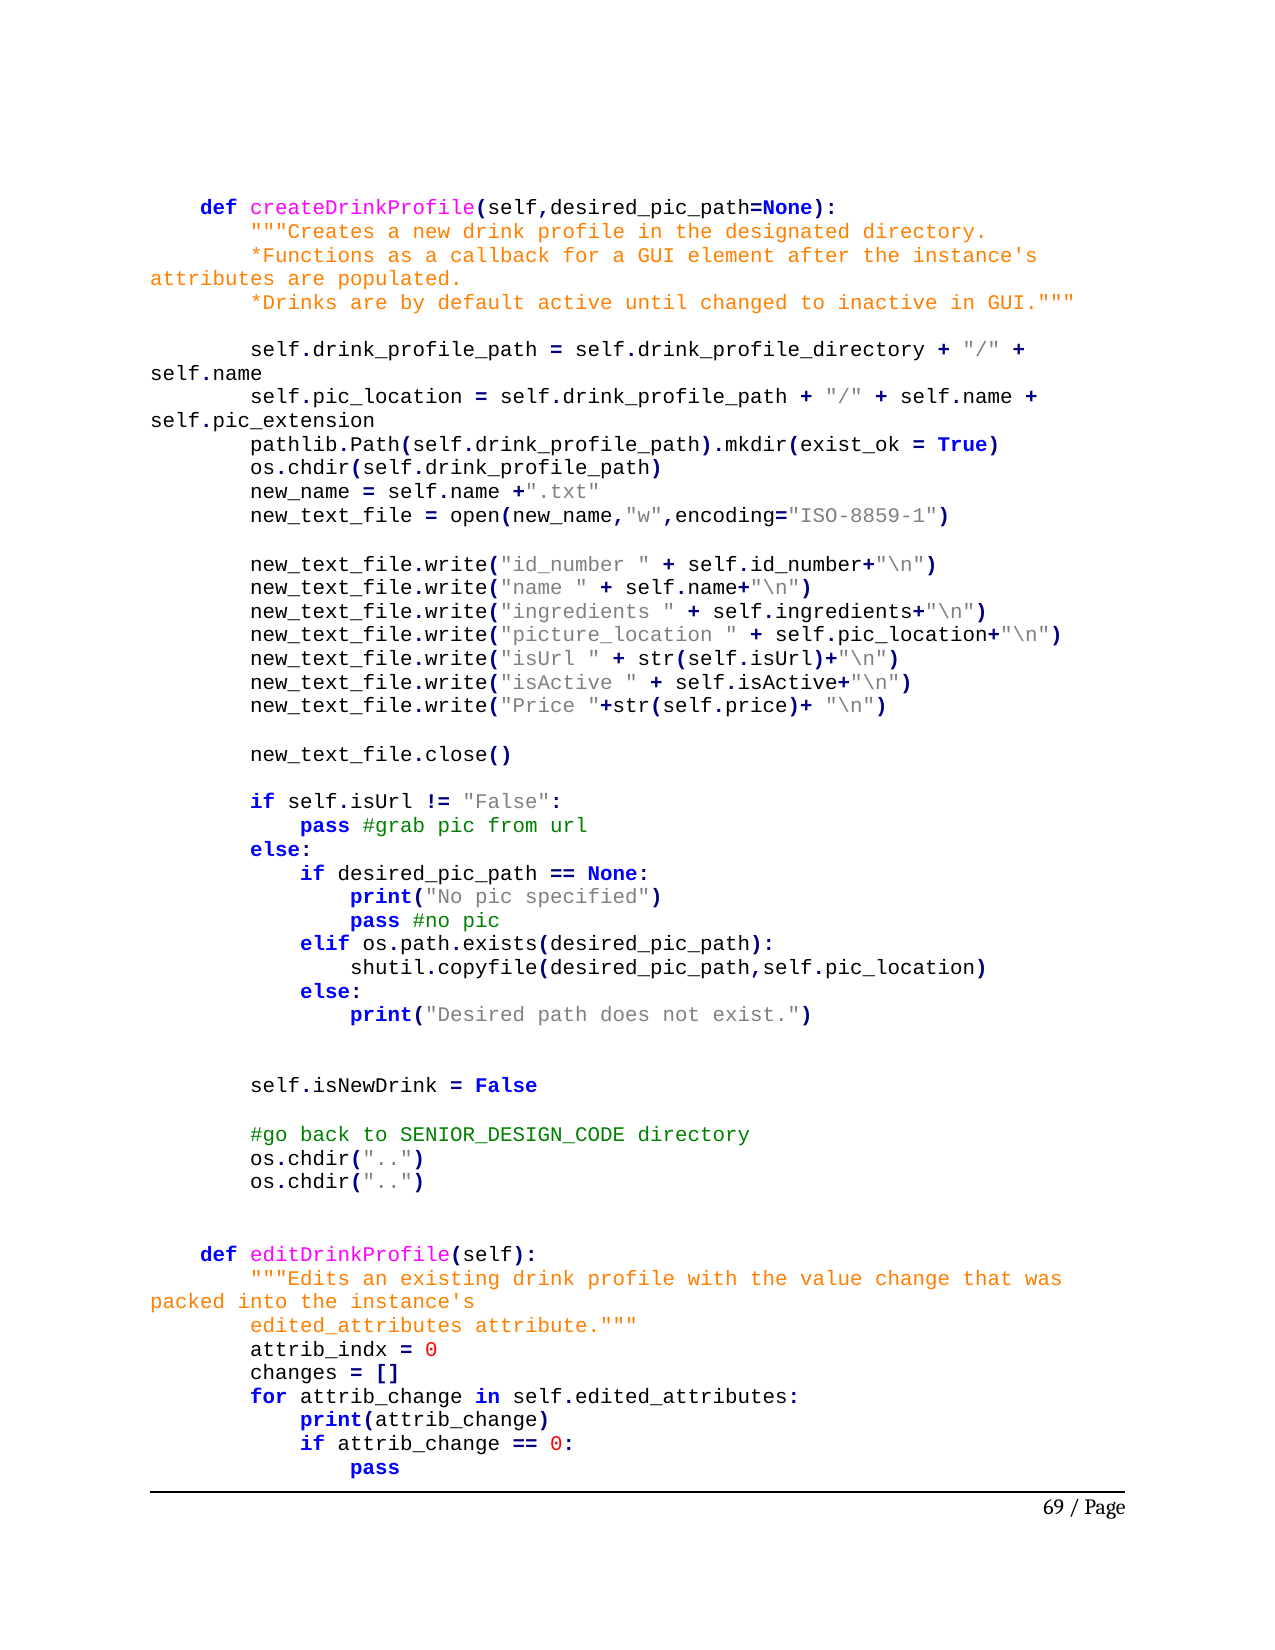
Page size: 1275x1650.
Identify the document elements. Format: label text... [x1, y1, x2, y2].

text new_text_file.write("Price "+str(self.price)+ "\n") [150, 695, 1125, 719]
text """Edits an existing drink profile with the value change that was packed into the instance's [150, 1268, 1125, 1315]
text new_text_file.close() [150, 744, 1125, 768]
text edited_attributes attribute.""" [150, 1315, 1125, 1338]
text attrib_indx = 0 [150, 1338, 1125, 1362]
text shutil.copyfile(desired_pic_path,self.pic_location) [150, 957, 1125, 981]
text pass [150, 1457, 1125, 1480]
text self.pic_location = self.drink_profile_path + "/" + self.name + self.pic_extension [150, 386, 1125, 434]
text self.isNewDrink = False [150, 1075, 1125, 1099]
text new_text_file.write("isActive " + self.isActive+"\n") [150, 672, 1125, 695]
text new_text_file.write("name " + self.name+"\n") [150, 577, 1125, 601]
text os.chdir(self.drink_profile_path) [150, 457, 1125, 481]
text print("No pic specified") [150, 886, 1125, 910]
text elif os.path.exists(desired_pic_path): [150, 933, 1125, 957]
text new_name = self.name +".txt" [150, 481, 1125, 505]
text def createDrinkProfile(self,desired_pic_path=None): [150, 197, 1125, 221]
text *Drinks are by default active until changed to inactive in GUI.""" [150, 292, 1125, 316]
text if desired_pic_path == None: [150, 862, 1125, 886]
text new_text_file = open(new_name,"w",encoding="ISO-8859-1") [150, 505, 1125, 528]
text changes = [] [150, 1362, 1125, 1386]
text print("Desired path does not exist.") [150, 1004, 1125, 1028]
text else: [150, 981, 1125, 1004]
text print(attrib_change) [150, 1409, 1125, 1433]
text #go back to SENIOR_DESIGN_CODE directory [150, 1124, 1125, 1148]
text if self.isUrl != "False": [150, 792, 1125, 815]
text for attrib_change in self.edited_attributes: [150, 1386, 1125, 1409]
text if attrib_change == 0: [150, 1433, 1125, 1457]
text pass #grab pic from url [150, 815, 1125, 839]
text new_text_file.write("id_number " + self.id_number+"\n") [150, 553, 1125, 577]
text os.chdir("..") [150, 1148, 1125, 1171]
text pathlib.Path(self.drink_profile_path).mkdir(exist_ok = True) [150, 434, 1125, 457]
text new_text_file.write("ingredients " + self.ingredients+"\n") [150, 601, 1125, 624]
text new_text_file.write("picture_location " + self.pic_location+"\n") [150, 624, 1125, 648]
text new_text_file.write("isUrl " + str(self.isUrl)+"\n") [150, 648, 1125, 672]
text os.chdir("..") [150, 1171, 1125, 1195]
text """Creates a new drink profile in the designated directory. [150, 221, 1125, 244]
text self.drink_profile_path = self.drink_profile_directory + "/" + self.name [150, 339, 1125, 386]
text pass #no pic [150, 910, 1125, 933]
text else: [150, 839, 1125, 862]
text def editDrinkProfile(self): [150, 1244, 1125, 1268]
text *Functions as a callback for a GUI element after the instance's attributes are populated. [150, 244, 1125, 292]
